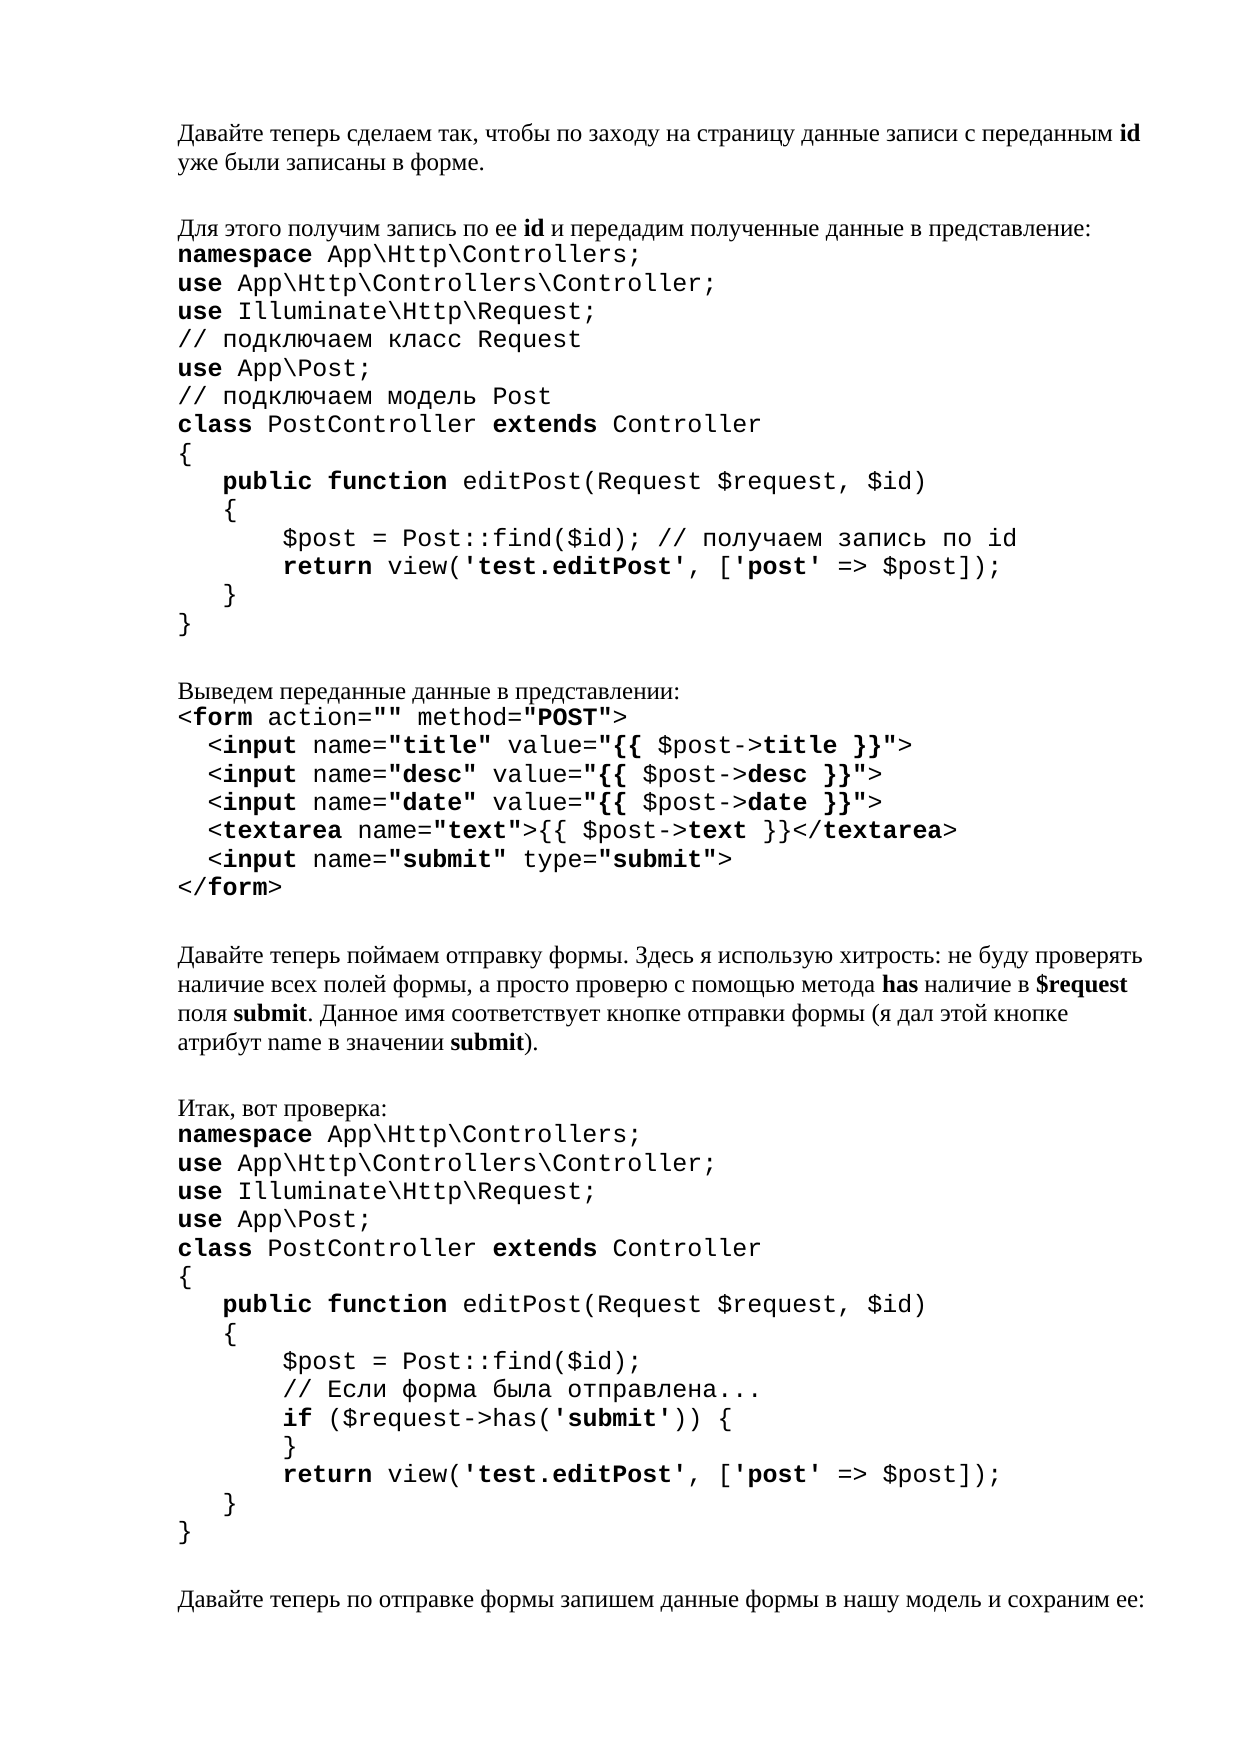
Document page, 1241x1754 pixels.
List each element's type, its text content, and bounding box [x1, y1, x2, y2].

text Для этого получим запись по ее id и передадим полученные данные в представление: [177, 213, 1152, 242]
text Давайте теперь поймаем отправку формы. Здесь я использую хитрость: не буду проверять наличие всех полей формы, а просто проверю с помощью метода has наличие в $request поля submit. Данное имя соответствует кнопке отправки формы (я дал этой кнопке атрибут name в значении submit). [177, 941, 1152, 1056]
text return view('test.editPost', ['post' => $post]); [177, 553, 1152, 582]
text $post = Post::find($id); // получаем запись по id [177, 525, 1152, 553]
text } [177, 582, 1152, 610]
text } [177, 1433, 1152, 1462]
text // подключаем класс Request [177, 327, 1152, 355]
text Давайте теперь сделаем так, чтобы по заходу на страницу данные записи с переданным id уже были записаны в форме. [177, 118, 1152, 176]
text use App\Http\Controllers\Controller; [177, 270, 1152, 298]
text public function editPost(Request $request, $id) [177, 1292, 1152, 1320]
text } [177, 1518, 1152, 1547]
text } [177, 610, 1152, 638]
text { [177, 1320, 1152, 1348]
text if ($request->has('submit')) { [177, 1405, 1152, 1433]
text Давайте теперь по отправке формы запишем данные формы в нашу модель и сохраним ее: [177, 1584, 1152, 1613]
text // Если форма была отправлена... [177, 1377, 1152, 1405]
text use App\Post; [177, 1207, 1152, 1235]
text Выведем переданные данные в представлении: [177, 676, 1152, 705]
text <input name="submit" type="submit"> [177, 846, 1152, 875]
text $post = Post::find($id); [177, 1348, 1152, 1377]
text public function editPost(Request $request, $id) [177, 468, 1152, 497]
text namespace App\Http\Controllers; [177, 242, 1152, 270]
text </form> [177, 875, 1152, 903]
text <textarea name="text">{{ $post->text }}</textarea> [177, 818, 1152, 846]
text class PostController extends Controller [177, 1235, 1152, 1263]
text <input name="title" value="{{ $post->title }}"> [177, 733, 1152, 761]
text <form action="" method="POST"> [177, 705, 1152, 733]
text use Illuminate\Http\Request; [177, 1178, 1152, 1207]
text { [177, 440, 1152, 468]
text } [177, 1490, 1152, 1518]
text { [177, 1263, 1152, 1292]
text use App\Post; [177, 355, 1152, 383]
text { [177, 497, 1152, 525]
text Итак, вот проверка: [177, 1093, 1152, 1122]
text use App\Http\Controllers\Controller; [177, 1150, 1152, 1178]
text use Illuminate\Http\Request; [177, 298, 1152, 327]
text namespace App\Http\Controllers; [177, 1122, 1152, 1150]
text <input name="date" value="{{ $post->date }}"> [177, 790, 1152, 818]
text return view('test.editPost', ['post' => $post]); [177, 1462, 1152, 1490]
text <input name="desc" value="{{ $post->desc }}"> [177, 761, 1152, 790]
text class PostController extends Controller [177, 412, 1152, 440]
text // подключаем модель Post [177, 383, 1152, 412]
